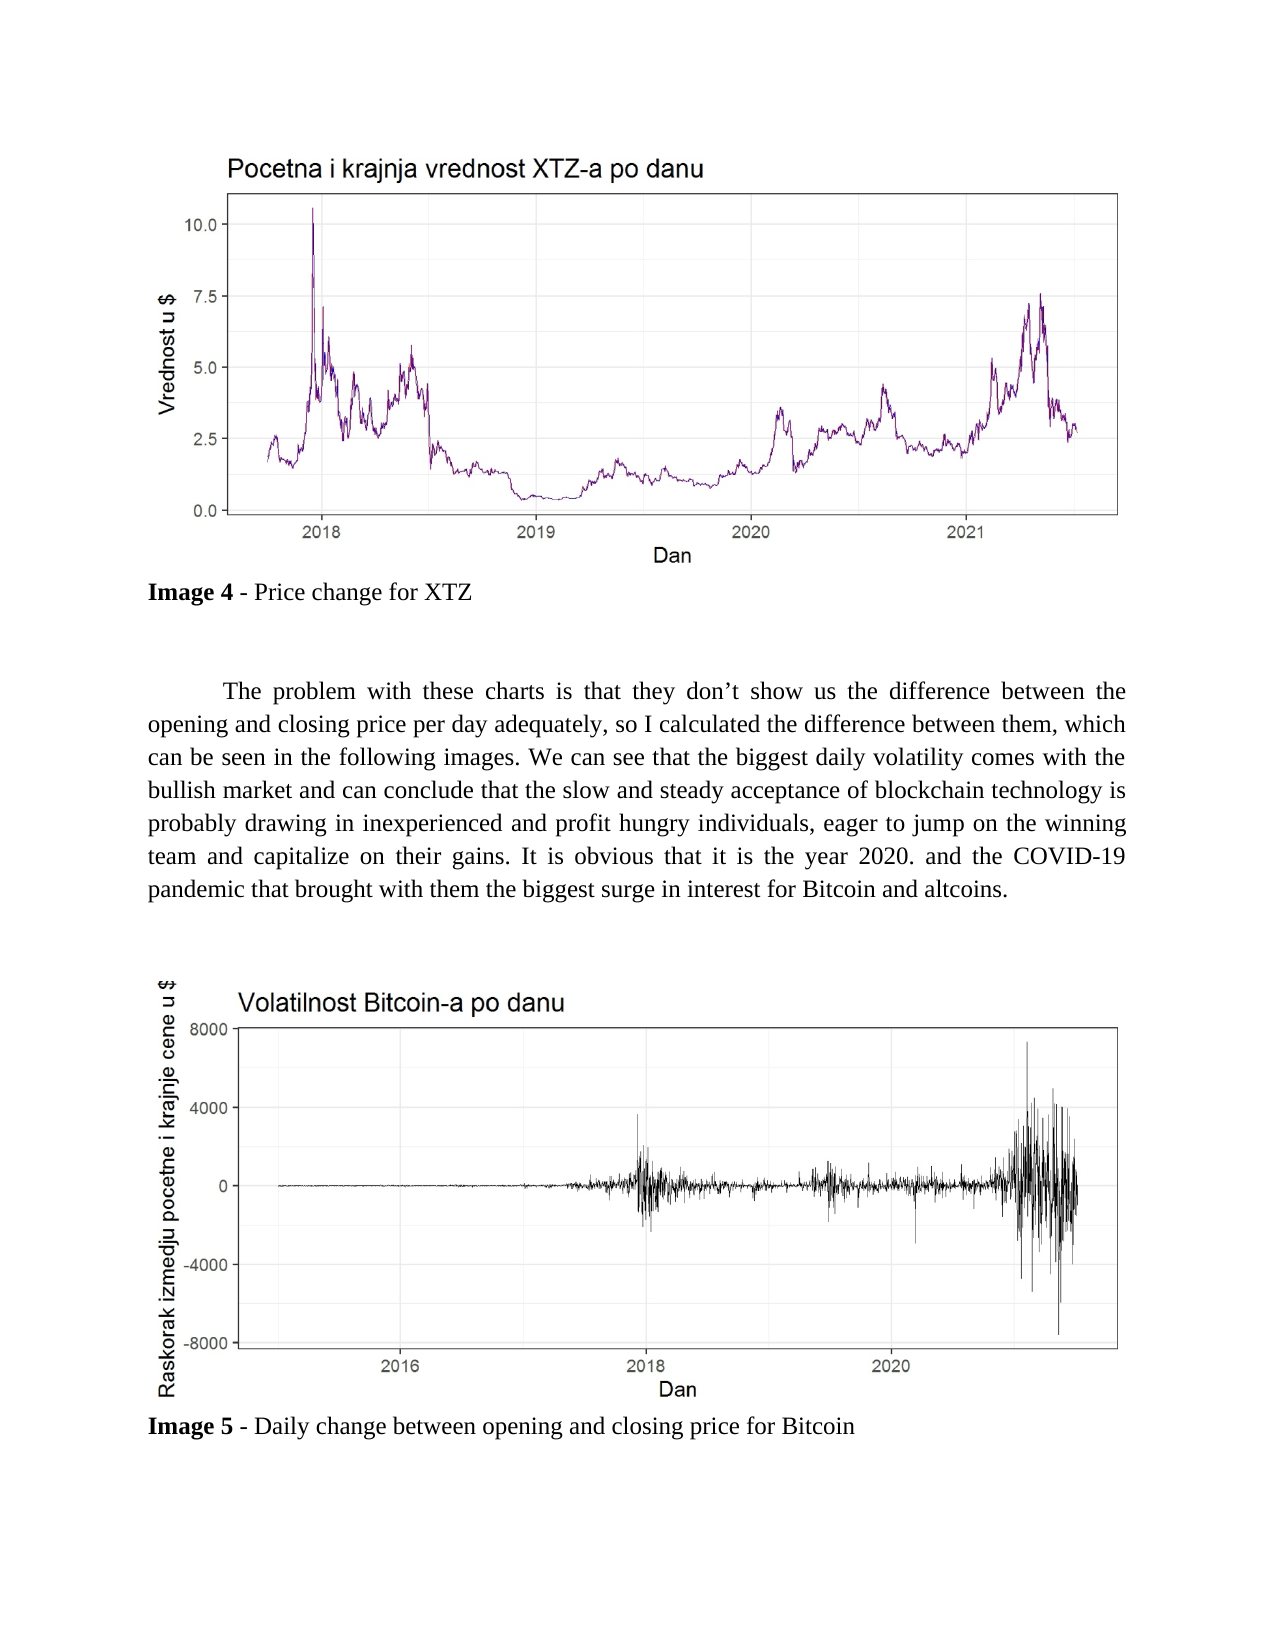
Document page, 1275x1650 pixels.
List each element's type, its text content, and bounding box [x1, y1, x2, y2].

text Image 5 - Daily change between opening and closing price for Bitcoin [148, 1411, 1127, 1440]
text The problem with these charts is that they don’t show us the difference between the opening and closing price per day adequately, so I calculated the difference between them, which can be seen in the following images. We can see that the biggest daily volatility comes with the bullish market and can conclude that the slow and steady acceptance of blockchain technology is probably drawing in inexperienced and profit hungry individuals, eager to jump on the winning team and capitalize on their gains. It is obvious that it is the year 2020. and the COVID-19 pandemic that brought with them the biggest surge in interest for Bitcoin and altcoins. [148, 676, 1127, 903]
picture [147, 147, 1128, 577]
text Image 4 - Price change for XTZ [148, 577, 1127, 606]
picture [147, 981, 1128, 1411]
